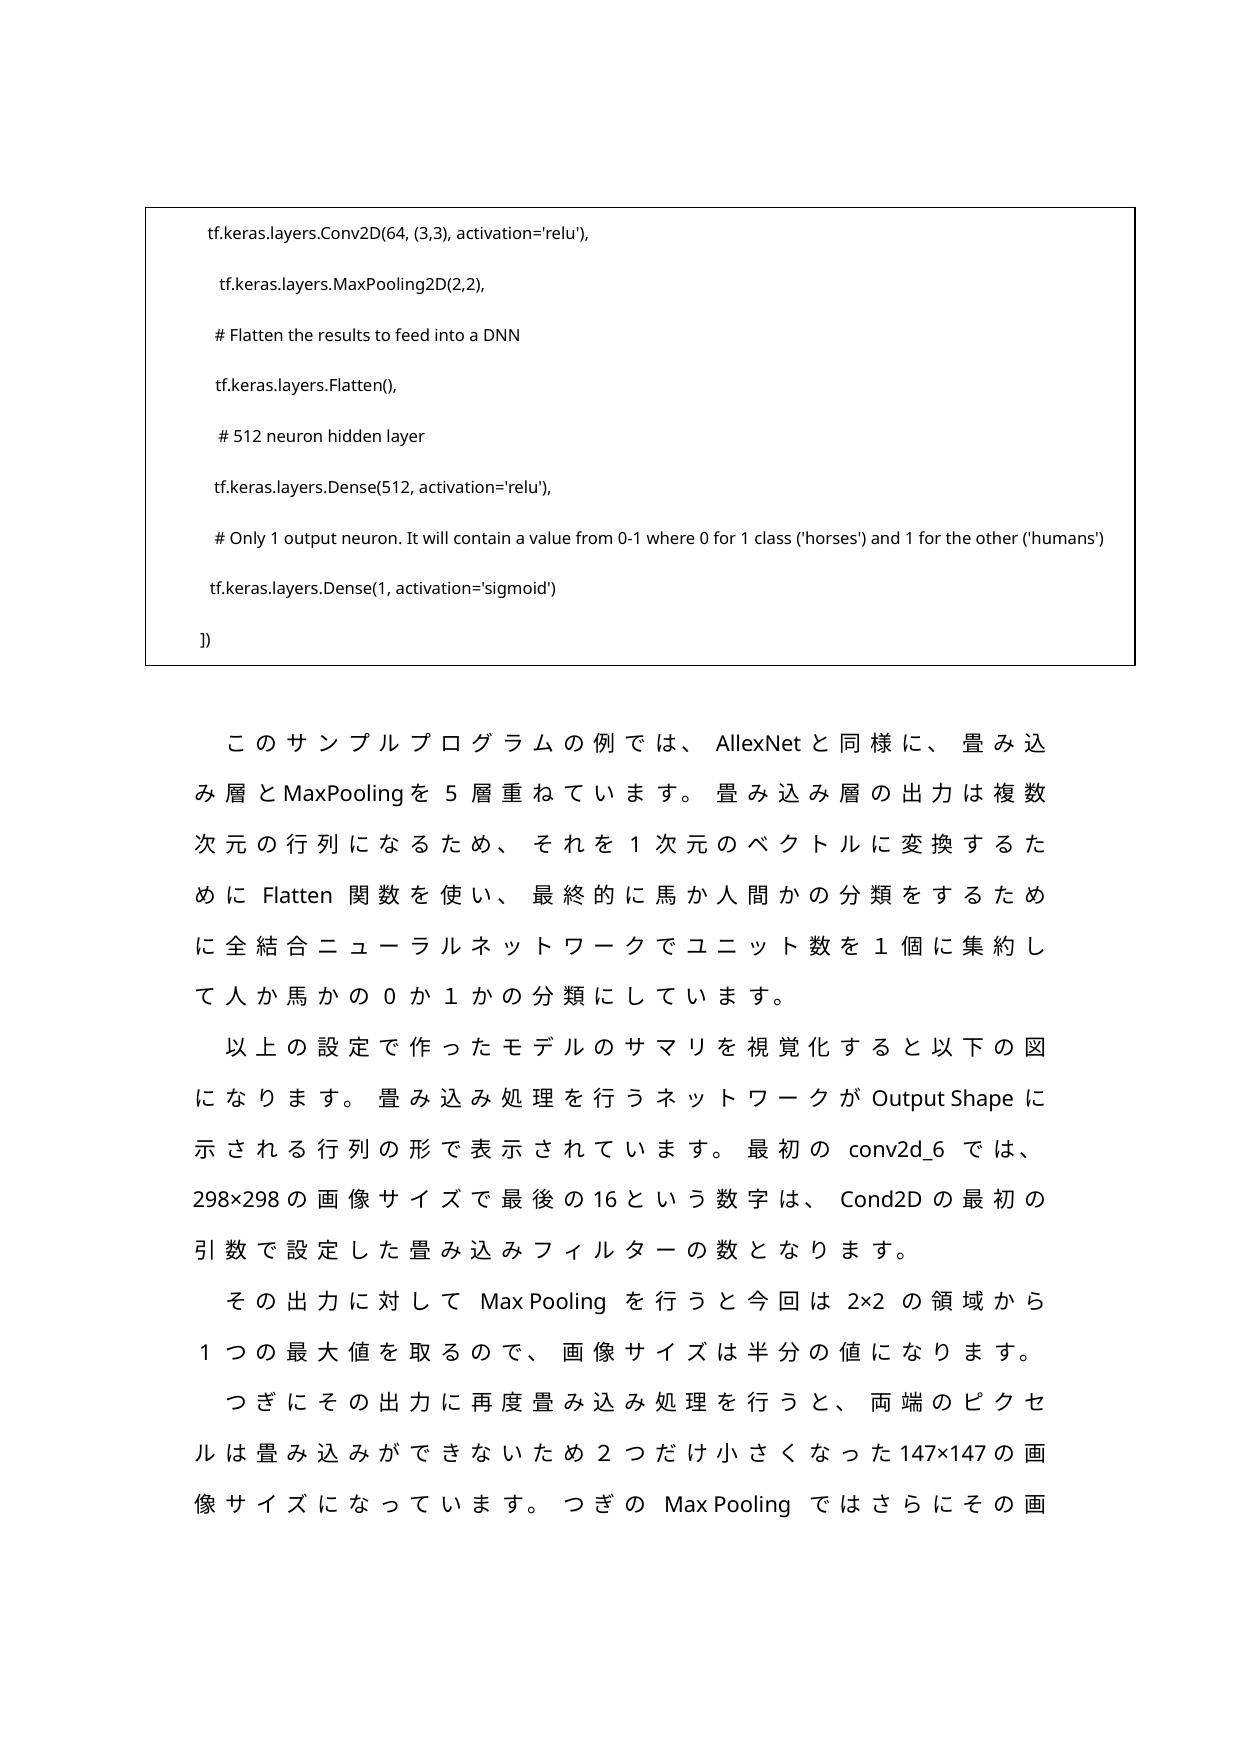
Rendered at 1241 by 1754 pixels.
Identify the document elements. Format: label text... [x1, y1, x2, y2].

text このサンプルプログラムの例では、AllexNetと同様に、畳み込み層とMaxPoolingを5層重ねています。畳み込み層の出力は複数次元の行列になるため、それを1次元のベクトルに変換するためにFlatten関数を使い、最終的に馬か人間かの分類をするために全結合ニューラルネットワークでユニット数を１個に集約して人か馬かの0か１かの分類にしています。 [190, 716, 1050, 1021]
text 以上の設定で作ったモデルのサマリを視覚化すると以下の図になります。畳み込み処理を行うネットワークがOutput Shapeに示される行列の形で表示されています。最初のconv2d_6では、298×298の画像サイズで最後の16という数字は、Cond2Dの最初の引数で設定した畳み込みフィルターの数となります。 [190, 1021, 1050, 1274]
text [190, 1376, 1050, 1528]
text その出力に対してMax Poolingを行うと今回は2×2の領域から1つの最大値を取るので、画像サイズは半分の値になります。 [190, 1274, 1050, 1376]
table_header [146, 208, 1134, 664]
